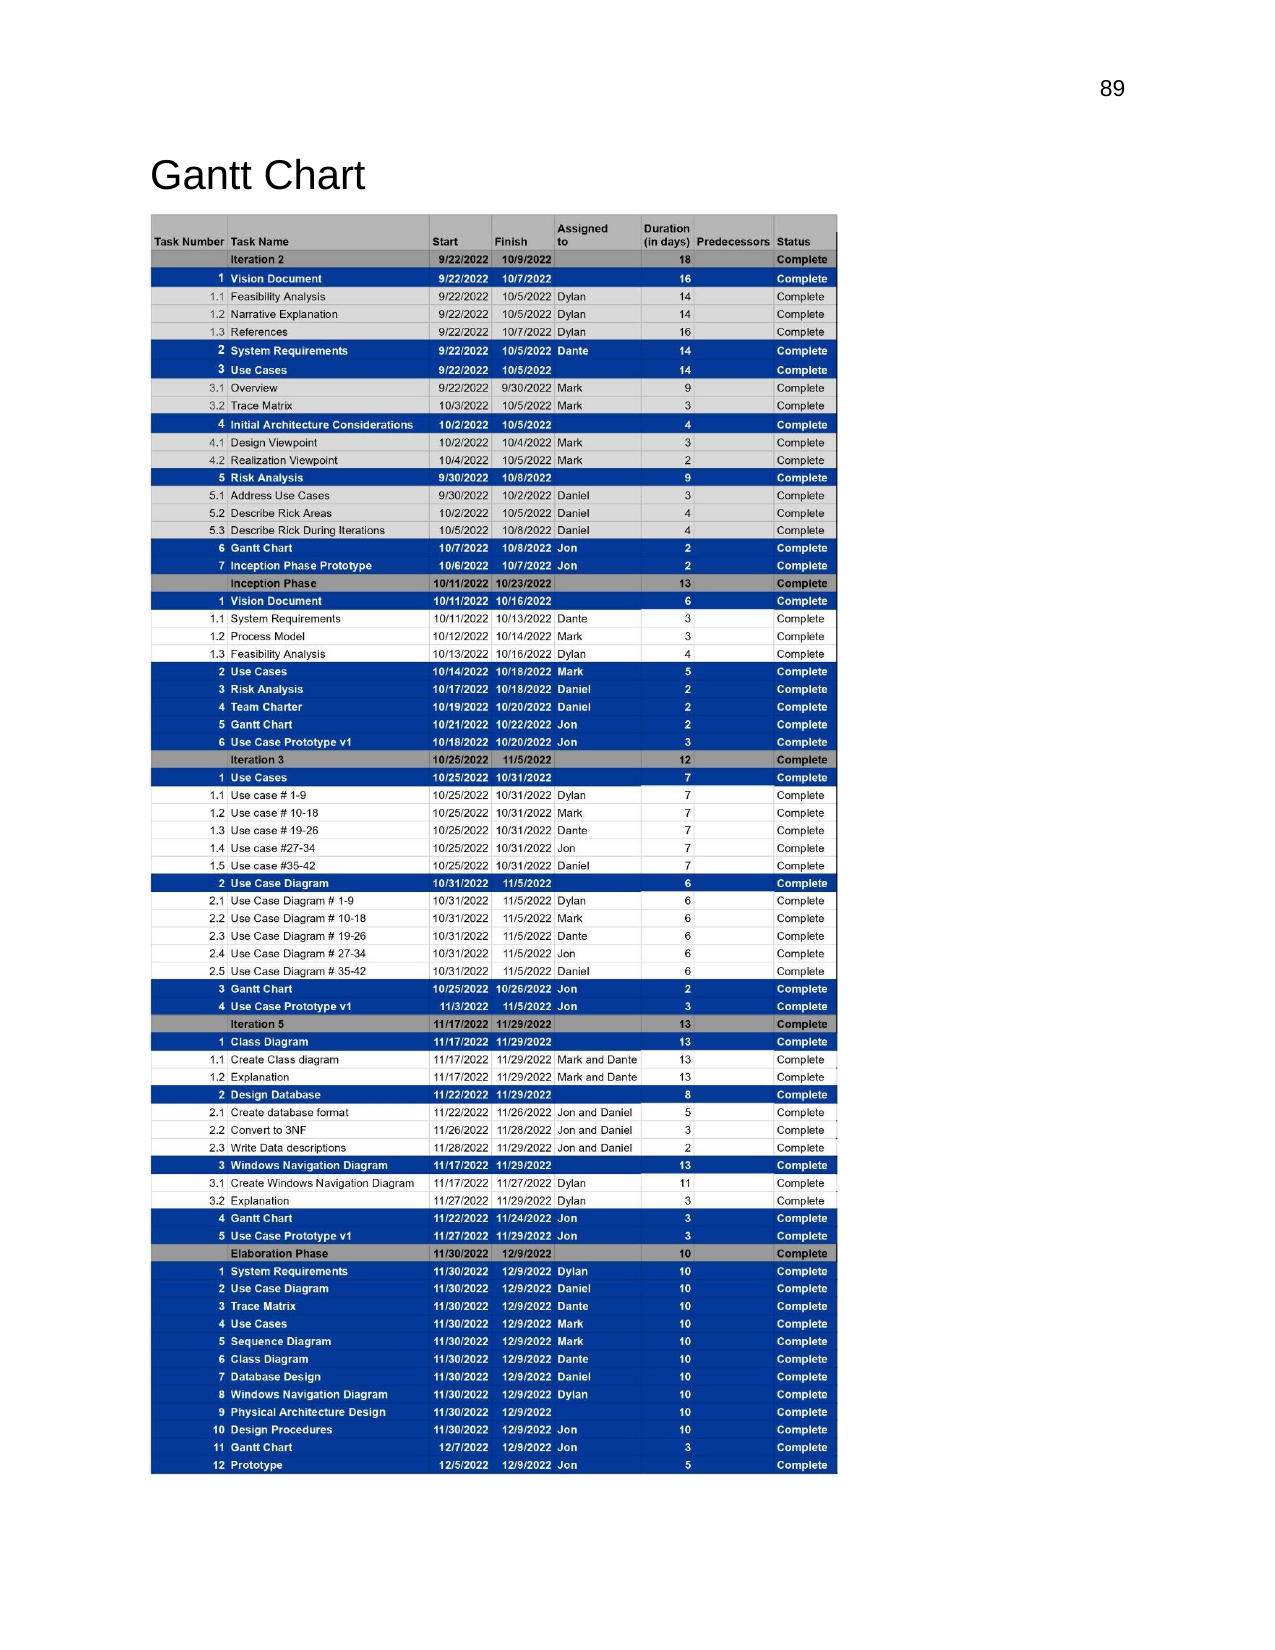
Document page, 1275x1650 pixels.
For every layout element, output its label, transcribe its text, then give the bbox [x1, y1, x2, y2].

picture [150, 210, 839, 1476]
subtitle Gantt Chart [150, 150, 1125, 198]
